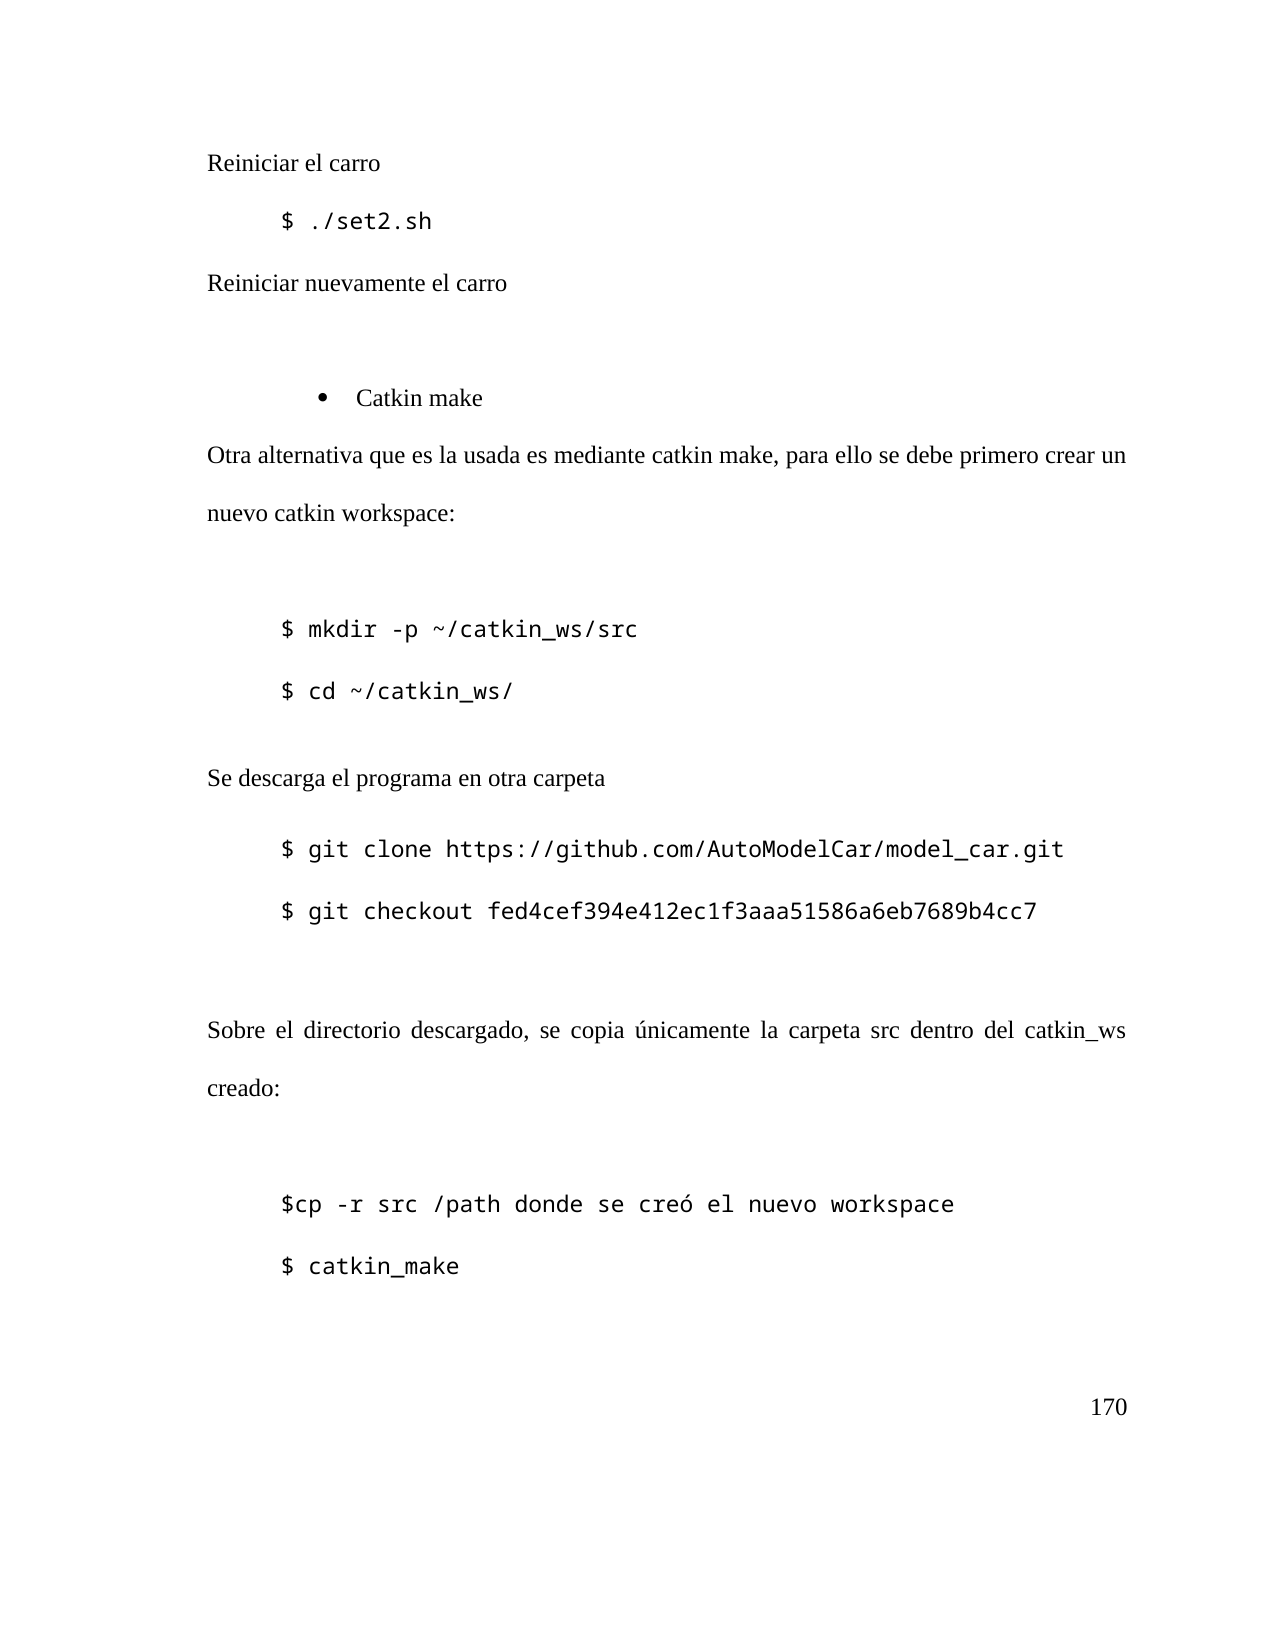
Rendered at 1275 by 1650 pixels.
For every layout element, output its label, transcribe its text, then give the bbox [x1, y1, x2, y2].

text $cp -r src /path donde se creó el nuevo workspace [281, 1188, 1127, 1219]
text Se descarga el programa en otra carpeta [207, 763, 1127, 791]
text $ catkin_make [281, 1250, 1127, 1281]
text $ ./set2.sh [281, 205, 1127, 236]
text $ git clone https://github.com/AutoModelCar/model_car.git [281, 833, 1127, 864]
text $ git checkout fed4cef394e412ec1f3aaa51586a6eb7689b4cc7 [281, 895, 1127, 926]
text $ cd ~/catkin_ws/ [281, 675, 1127, 706]
text Otra alternativa que es la usada es mediante catkin make, para ello se debe primero crear un nuevo catkin workspace: [207, 440, 1127, 526]
list Catkin make [318, 383, 1127, 411]
text Reiniciar nuevamente el carro [207, 268, 1127, 296]
text Reiniciar el carro [207, 148, 1127, 176]
text Sobre el directorio descargado, se copia únicamente la carpeta src dentro del catkin_ws creado: [207, 1015, 1127, 1101]
text $ mkdir -p ~/catkin_ws/src [281, 613, 1127, 644]
